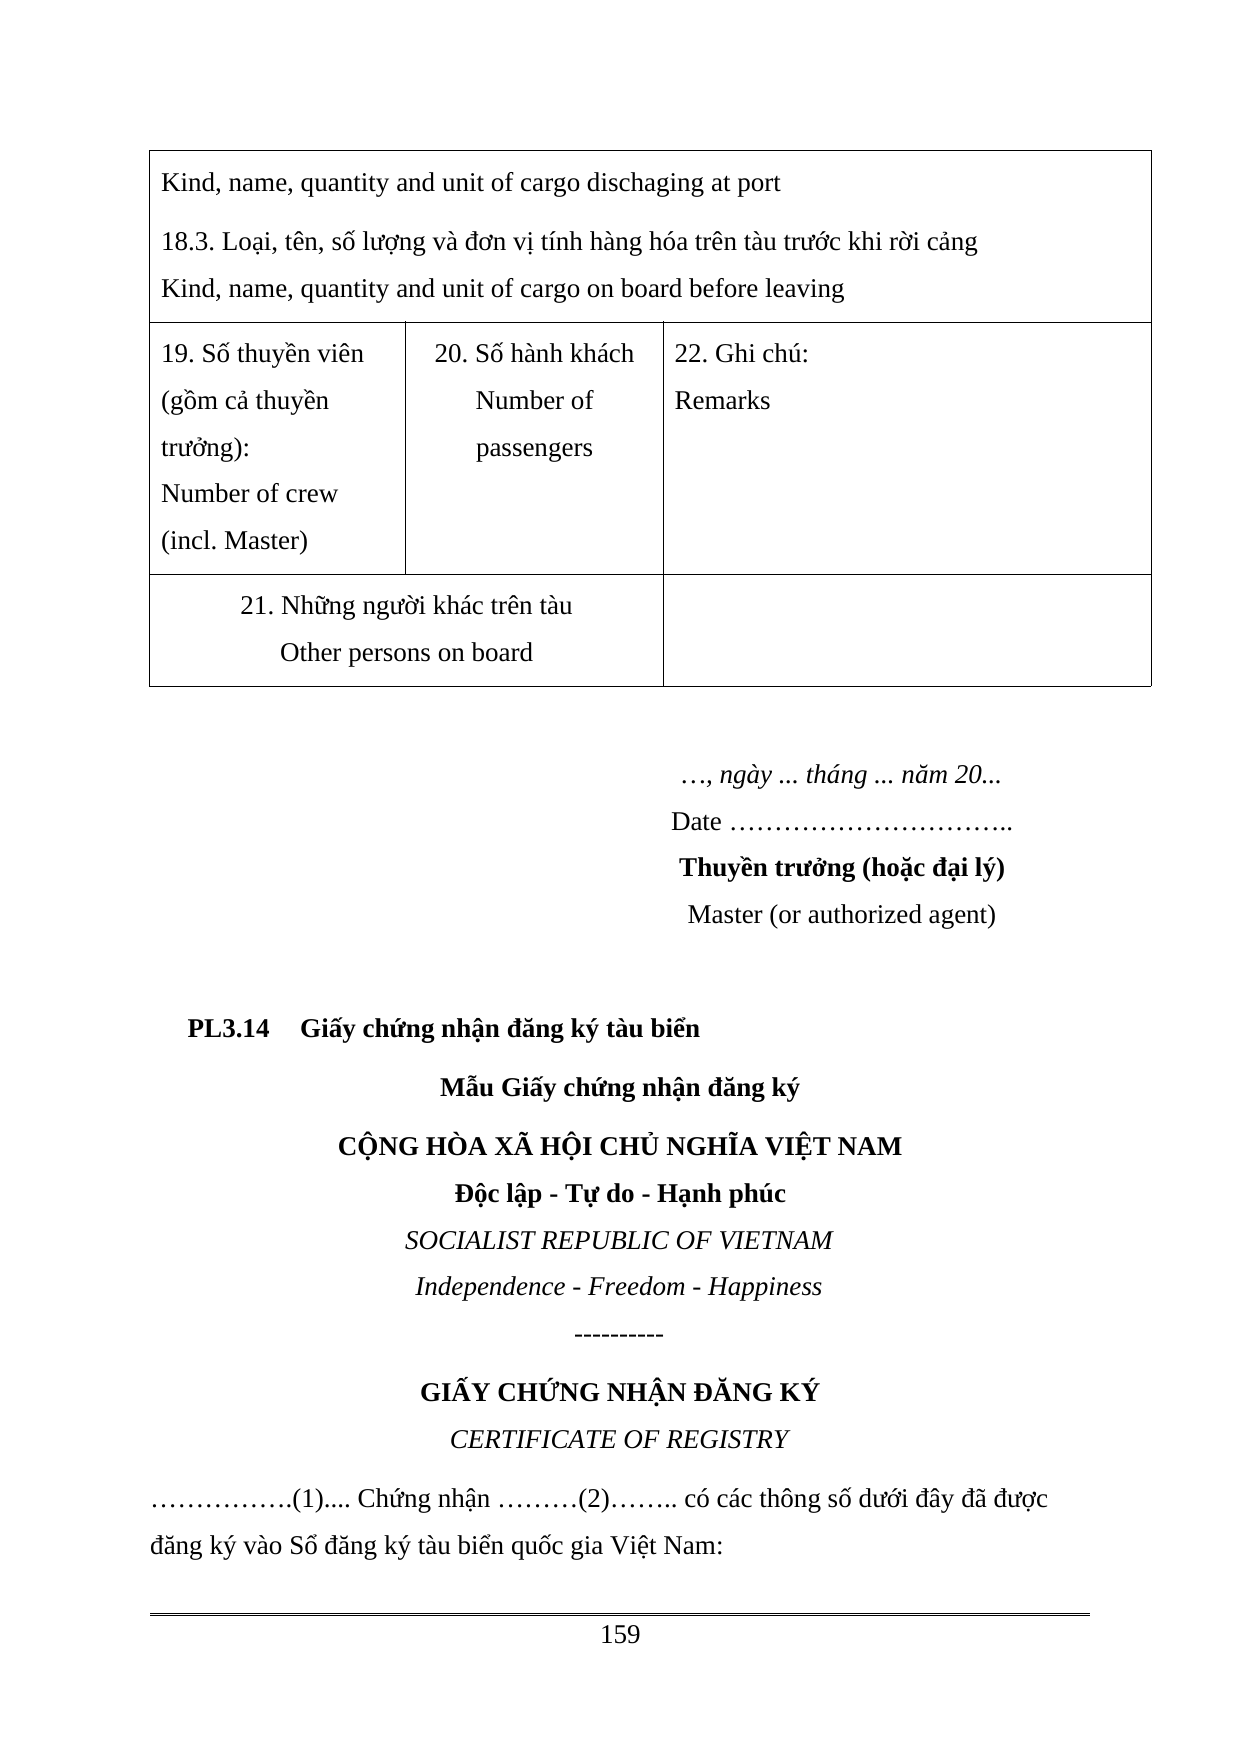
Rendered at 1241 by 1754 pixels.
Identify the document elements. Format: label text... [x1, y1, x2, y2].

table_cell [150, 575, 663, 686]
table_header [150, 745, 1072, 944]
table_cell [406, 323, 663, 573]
list Giấy chứng nhận đăng ký tàu biển [187, 1012, 1090, 1043]
text CỘNG HÒA XÃ HỘI CHỦ NGHĨA VIỆT NAM Độc lập - Tự do - Hạnh phúc SOCIALIST REPUBLIC OF VIETNAM Independence - Freedom - Happiness ---------- [150, 1130, 1090, 1348]
text …………….(1).... Chứng nhận ………(2)…….. có các thông số dưới đây đã được đăng ký vào Sổ đăng ký tàu biển quốc gia Việt Nam: [150, 1482, 1090, 1560]
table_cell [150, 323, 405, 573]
text GIẤY CHỨNG NHẬN ĐĂNG KÝ CERTIFICATE OF REGISTRY [150, 1376, 1090, 1454]
text Mẫu Giấy chứng nhận đăng ký [150, 1071, 1090, 1102]
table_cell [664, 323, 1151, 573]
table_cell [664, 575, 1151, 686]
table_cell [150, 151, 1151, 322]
